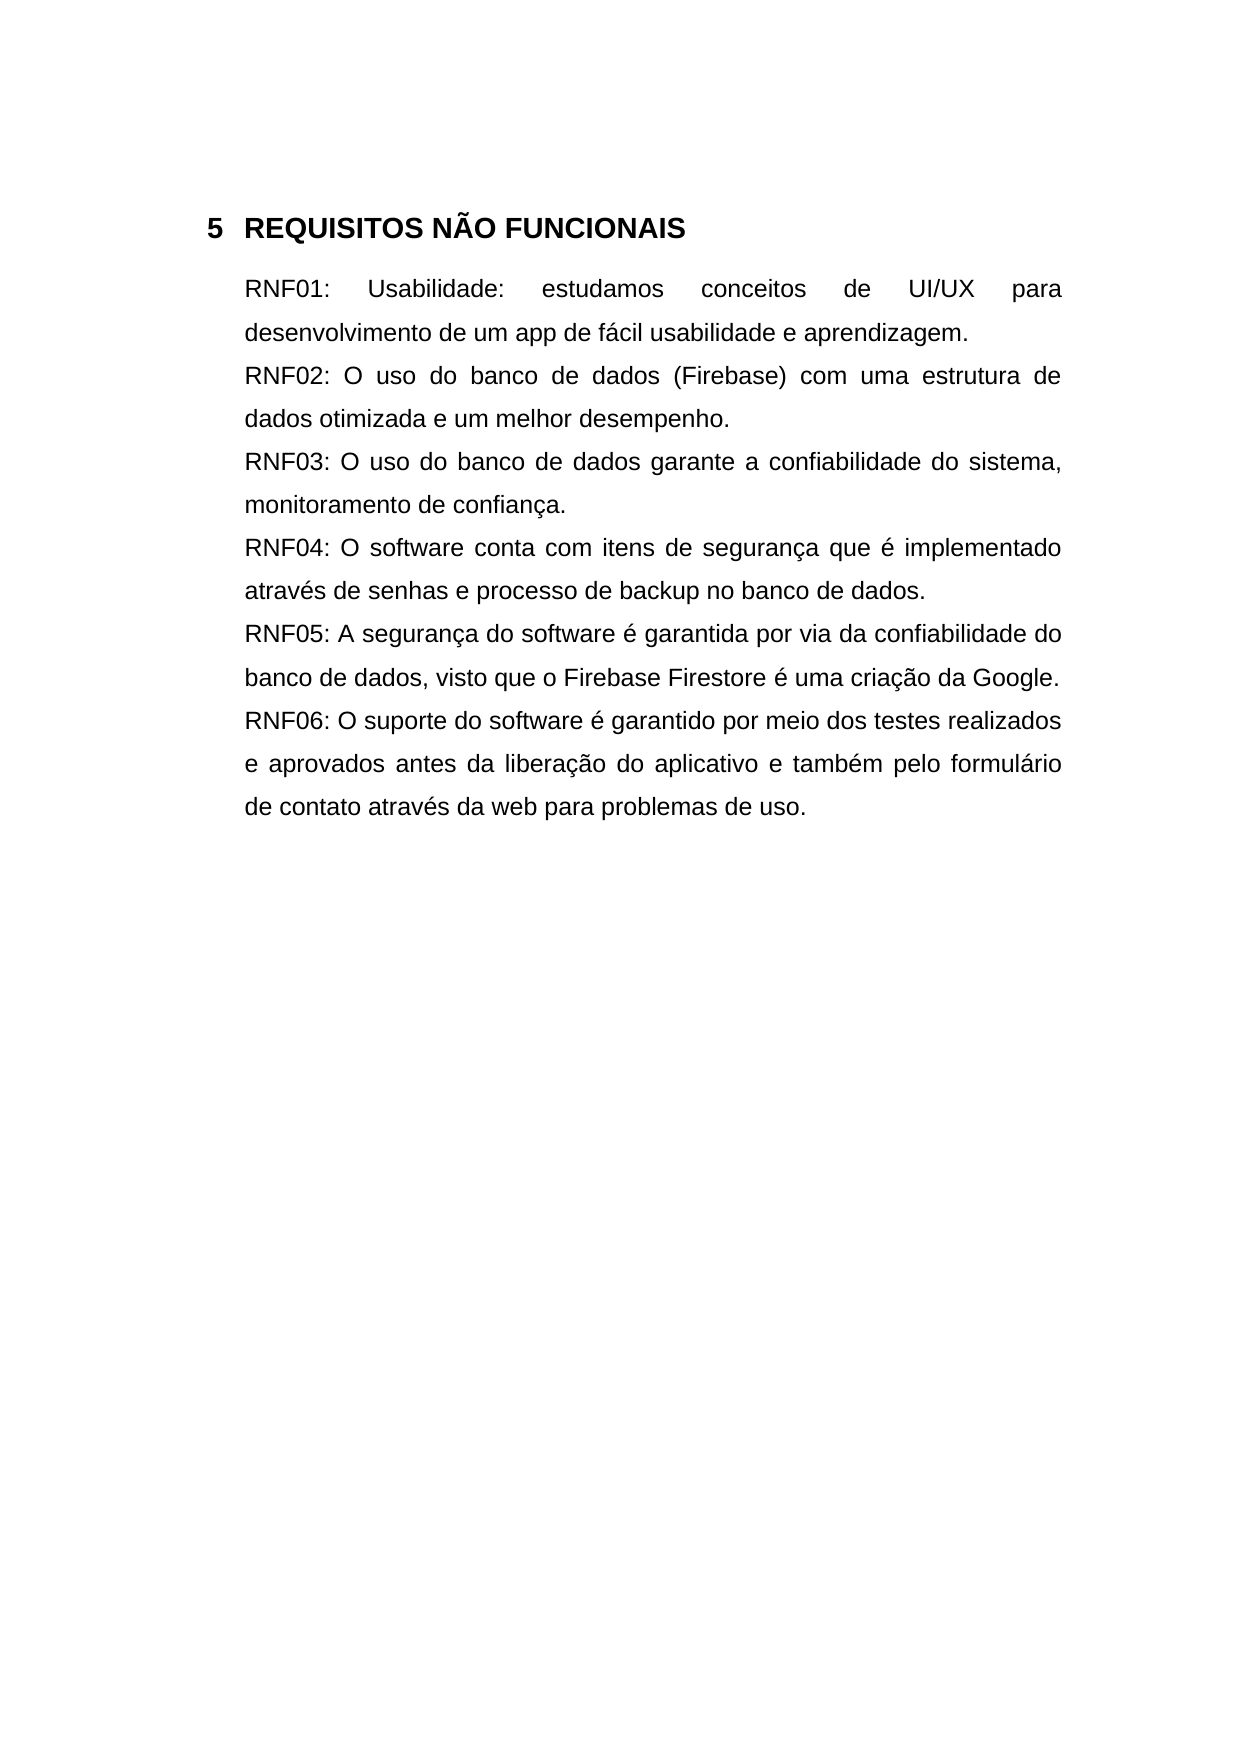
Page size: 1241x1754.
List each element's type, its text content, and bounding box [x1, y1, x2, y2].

list RNF06: O suporte do software é garantido por meio dos testes realizados e aprovados antes da liberação do aplicativo e também pelo formulário de contato através da web para problemas de uso. [244, 706, 1063, 821]
list RNF01: Usabilidade: estudamos conceitos de UI/UX para desenvolvimento de um app de fácil usabilidade e aprendizagem. [244, 274, 1063, 346]
list RNF02: O uso do banco de dados (Firebase) com uma estrutura de dados otimizada e um melhor desempenho. [244, 361, 1063, 432]
list RNF03: O uso do banco de dados garante a confiabilidade do sistema, monitoramento de confiança. [244, 447, 1063, 519]
list RNF05: A segurança do software é garantida por via da confiabilidade do banco de dados, visto que o Firebase Firestore é uma criação da Google. [244, 619, 1063, 691]
subtitle REQUISITOS NÃO FUNCIONAIS [207, 212, 1063, 245]
list RNF04: O software conta com itens de segurança que é implementado através de senhas e processo de backup no banco de dados. [244, 533, 1063, 605]
